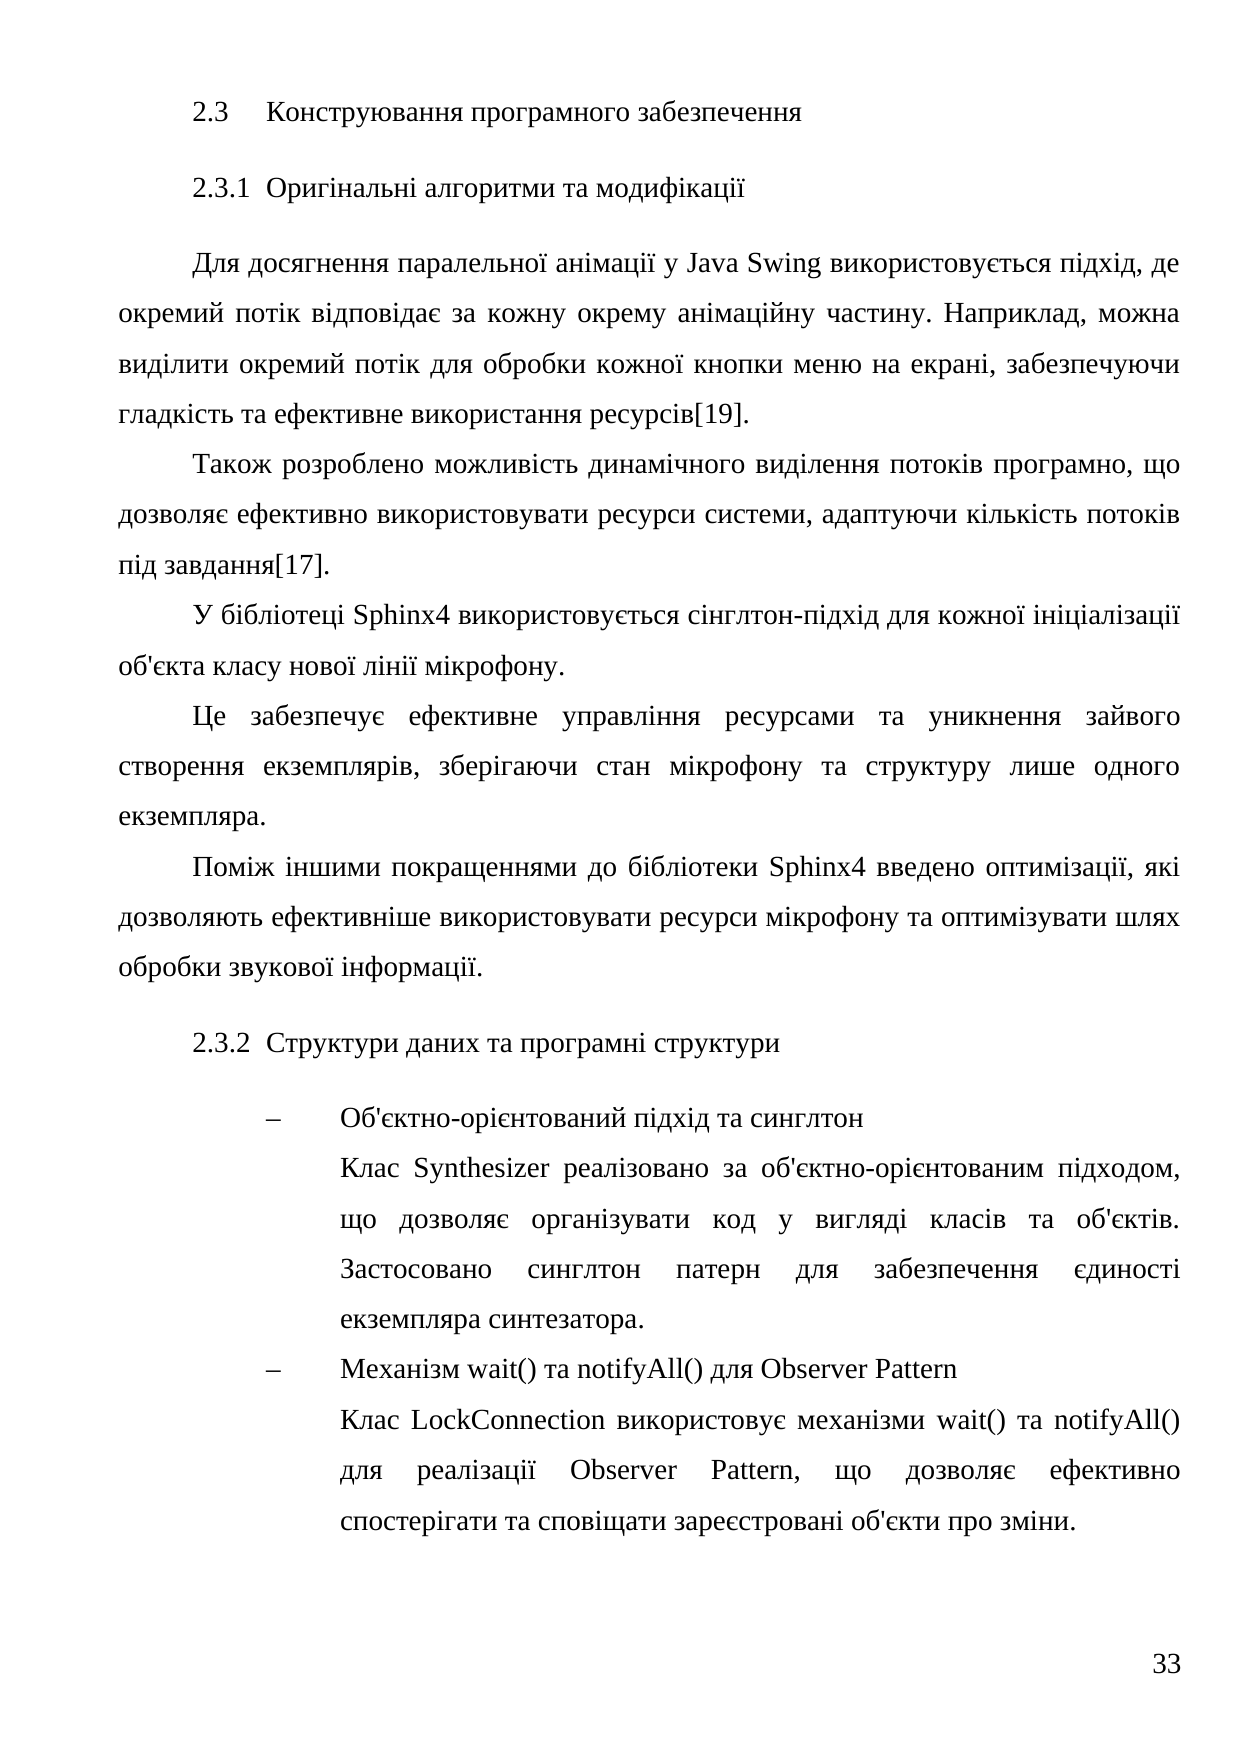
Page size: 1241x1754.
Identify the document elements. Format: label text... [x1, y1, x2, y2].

list Клас Synthesizer реалізовано за об'єктно-орієнтованим підходом, що дозволяє організувати код у вигляді класів та об'єктів. Застосовано синглтон патерн для забезпечення єдиності екземпляра синтезатора. [340, 1150, 1181, 1335]
list Механізм wait() та notifyAll() для Observer Pattern [266, 1352, 1181, 1385]
subtitle Конструювання програмного забезпечення [192, 94, 1181, 128]
subtitle Оригінальні алгоритми та модифікації [192, 170, 1181, 203]
text Це забезпечує ефективне управління ресурсами та уникнення зайвого створення екземплярів, зберігаючи стан мікрофону та структуру лише одного екземпляра. [118, 698, 1181, 832]
subtitle Структури даних та програмні структури [192, 1025, 1181, 1058]
text Також розроблено можливість динамічного виділення потоків програмно, що дозволяє ефективно використовувати ресурси системи, адаптуючи кількість потоків під завдання[17]. [118, 446, 1181, 581]
text Для досягнення паралельної анімації у Java Swing використовується підхід, де окремий потік відповідає за кожну окрему анімаційну частину. Наприклад, можна виділити окремий потік для обробки кожної кнопки меню на екрані, забезпечуючи гладкість та ефективне використання ресурсів[19]. [118, 245, 1181, 429]
text У бібліотеці Sphinx4 використовується сінглтон-підхід для кожної ініціалізації об'єкта класу нової лінії мікрофону. [118, 597, 1181, 681]
list Об'єктно-орієнтований підхід та синглтон [266, 1100, 1181, 1134]
list Клас LockConnection використовує механізми wait() та notifyAll() для реалізації Observer Pattern, що дозволяє ефективно спостерігати та сповіщати зареєстровані об'єкти про зміни. [340, 1402, 1181, 1536]
text Поміж іншими покращеннями до бібліотеки Sphinx4 введено оптимізації, які дозволяють ефективніше використовувати ресурси мікрофону та оптимізувати шлях обробки звукової інформації. [118, 849, 1181, 983]
